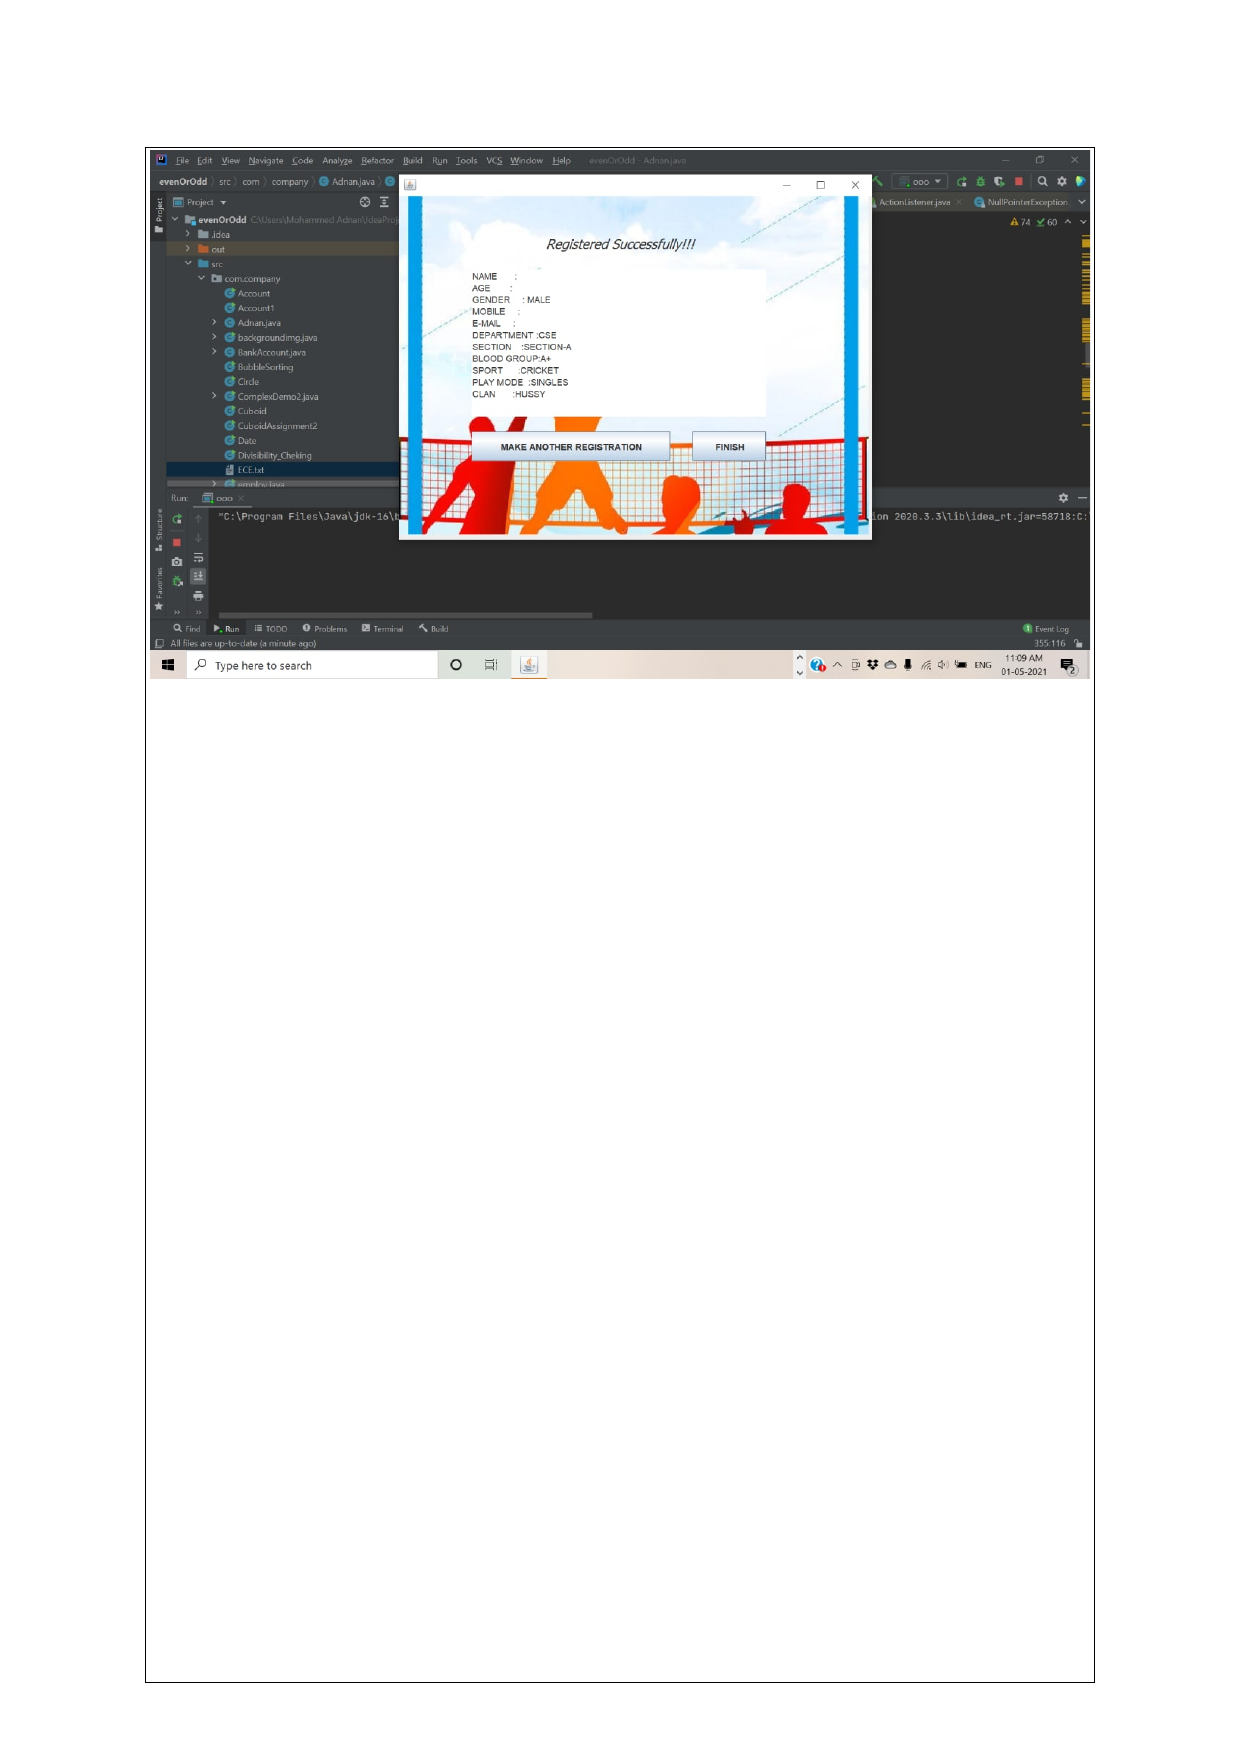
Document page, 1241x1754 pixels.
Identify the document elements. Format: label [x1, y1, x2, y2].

picture [150, 150, 1091, 679]
